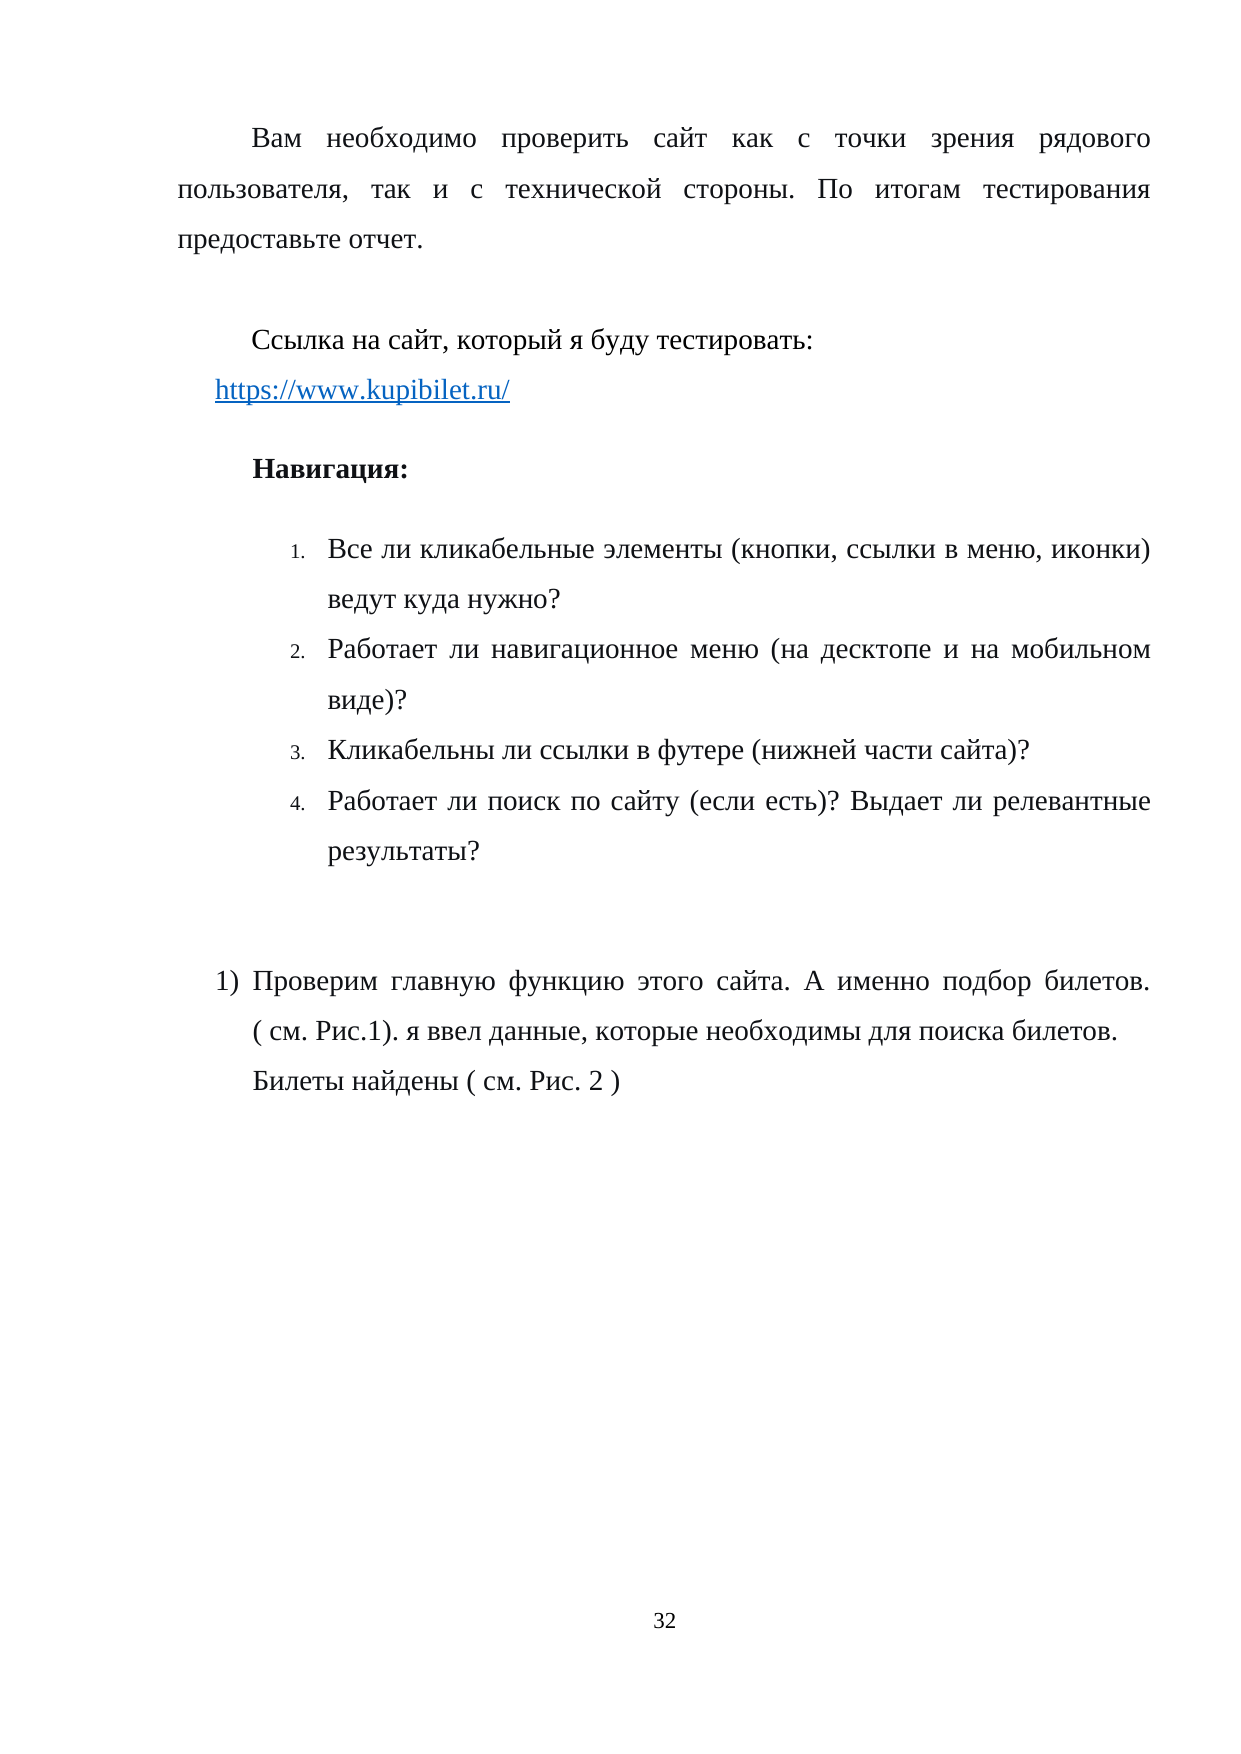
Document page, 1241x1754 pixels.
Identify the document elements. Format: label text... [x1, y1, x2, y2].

list Работает ли навигационное меню (на десктопе и на мобильном виде)? [290, 632, 1152, 716]
list Кликабельны ли ссылки в футере (нижней части сайта)? [290, 732, 1152, 766]
list Все ли кликабельные элементы (кнопки, ссылки в меню, иконки) ведут куда нужно? [290, 531, 1152, 615]
list Работает ли поиск по сайту (если есть)? Выдает ли релевантные результаты? [290, 783, 1152, 866]
list Проверим главную функцию этого сайта. А именно подбор билетов. ( см. Рис.1). я ввел данные, которые необходимы для поиска билетов. [215, 963, 1152, 1047]
text Вам необходимо проверить сайт как с точки зрения рядового пользователя, так и с технической стороны. По итогам тестирования предоставьте отчет. [177, 121, 1152, 255]
list Билеты найдены ( см. Рис. 2 ) [252, 1063, 1152, 1097]
text Навигация: [252, 452, 1152, 485]
text https://www.kupibilet.ru/ [215, 372, 1152, 406]
text Ссылка на сайт, который я буду тестировать: [177, 322, 1152, 355]
